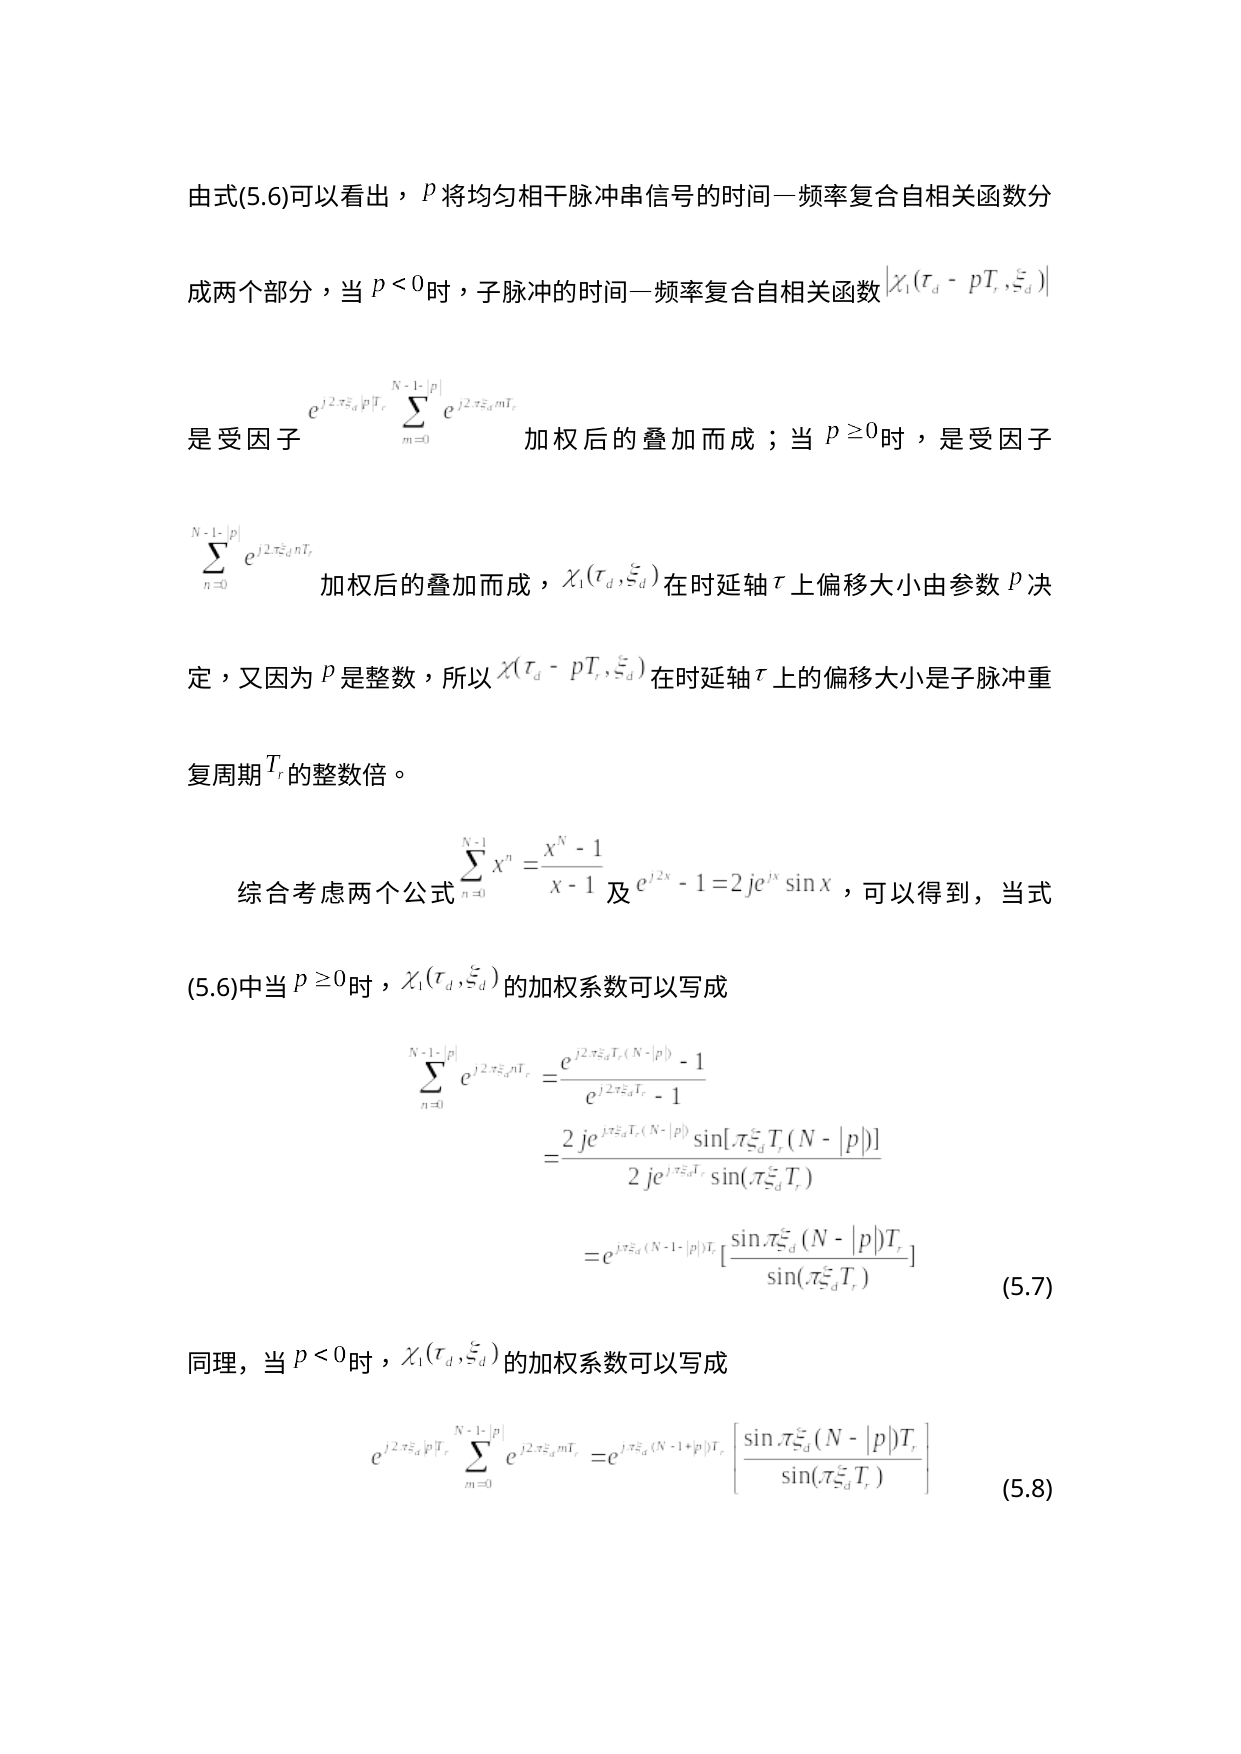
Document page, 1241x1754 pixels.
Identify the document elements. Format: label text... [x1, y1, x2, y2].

text 同理，当时，的加权系数可以写成 [187, 1335, 1053, 1400]
text 综合考虑两个公式及，可以得到，当式(5.6)中当时，的加权系数可以写成 [187, 829, 1053, 1024]
text 由式(5.6)可以看出，将均匀相干脉冲串信号的时间—频率复合自相关函数分成两个部分，当时，子脉冲的时间—频率复合自相关函数是受因子加权后的叠加而成；当时，是受因子加权后的叠加而成，在时延轴上偏移大小由参数决定，又因为是整数，所以在时延轴上的偏移大小是子脉冲重复周期的整数倍。 [187, 162, 1053, 812]
text (5.8) [187, 1418, 1053, 1516]
text (5.7) [187, 1220, 1053, 1318]
